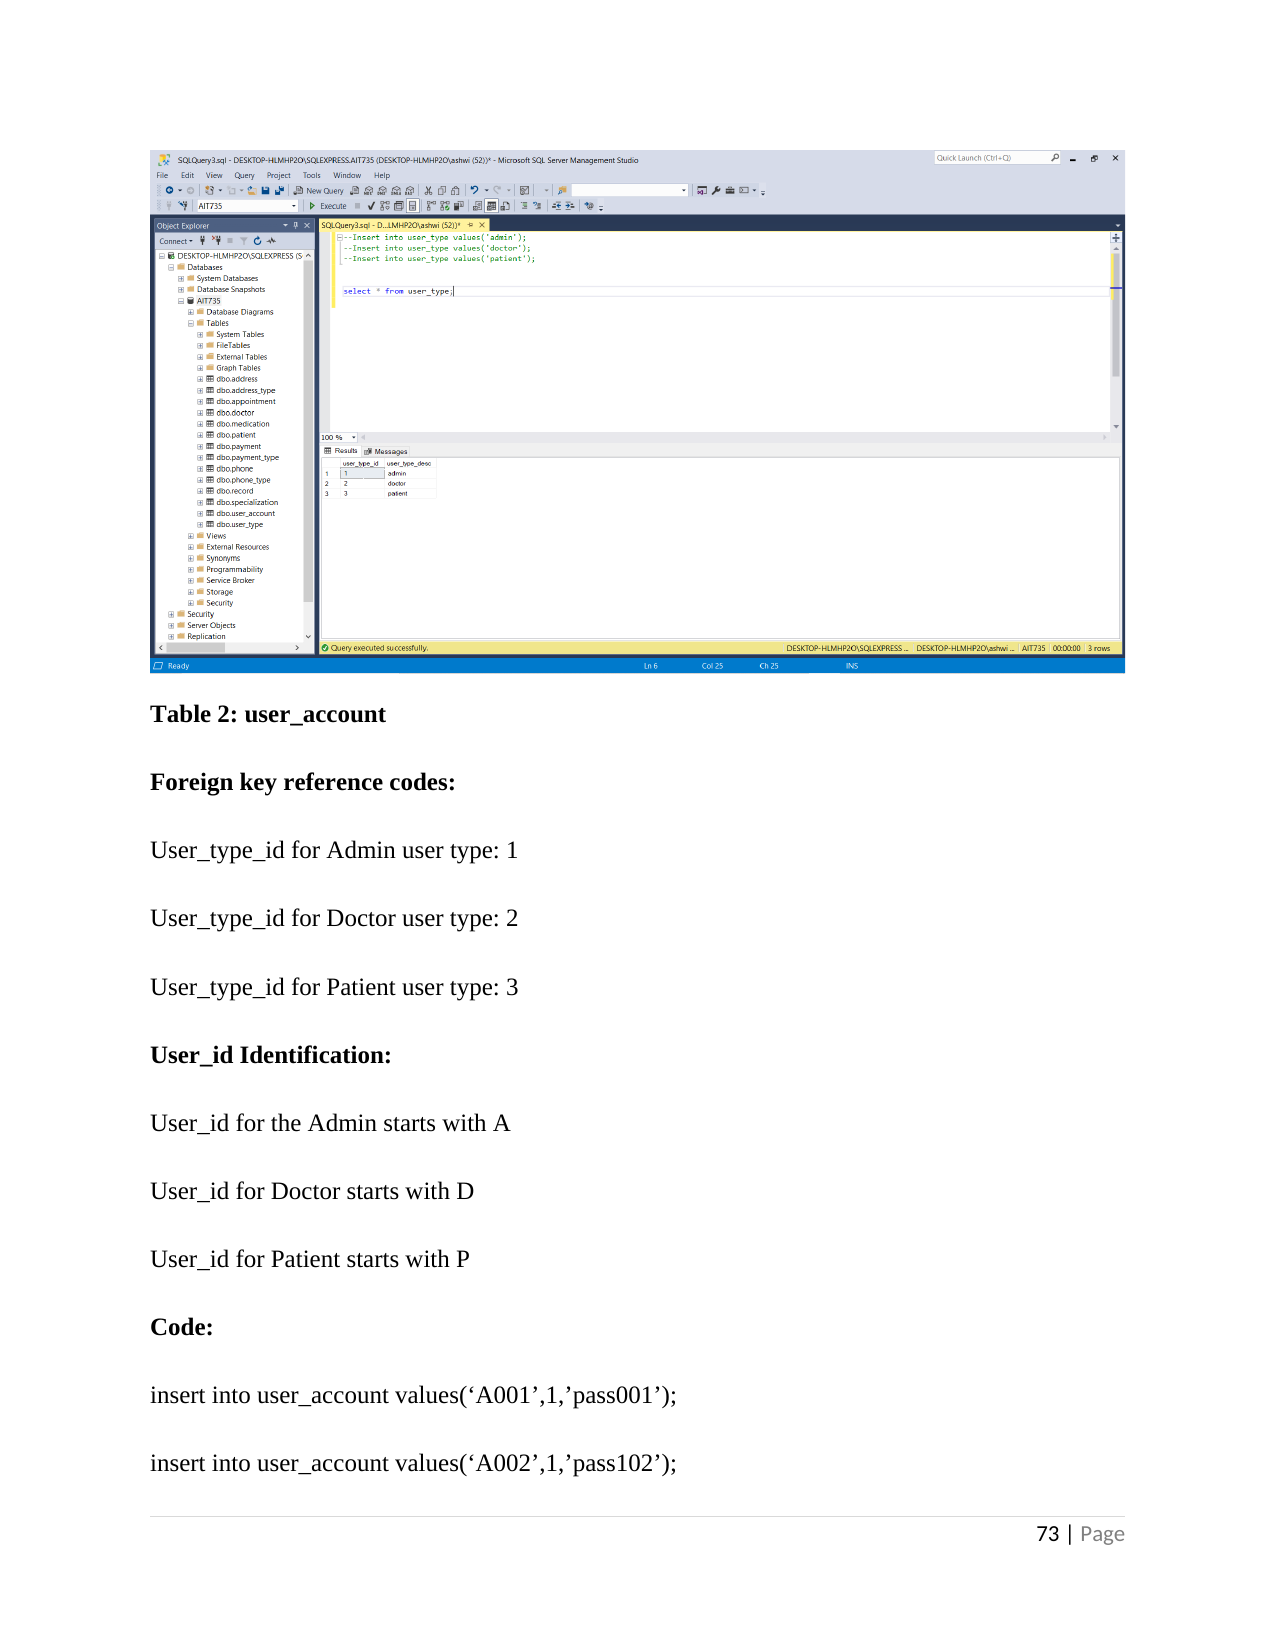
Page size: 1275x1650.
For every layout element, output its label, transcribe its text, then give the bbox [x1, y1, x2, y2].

text User_id for Doctor starts with D [150, 1176, 1125, 1205]
text Code: [150, 1312, 1125, 1341]
text User_type_id for Patient user type: 3 [150, 972, 1125, 1000]
text User_id Identification: [150, 1040, 1125, 1068]
text Table 2: user_account [150, 699, 1125, 728]
text User_type_id for Admin user type: 1 [150, 835, 1125, 864]
picture [150, 150, 1125, 674]
text User_type_id for Doctor user type: 2 [150, 903, 1125, 932]
text User_id for Patient starts with P [150, 1244, 1125, 1273]
text Foreign key reference codes: [150, 767, 1125, 796]
text insert into user_account values(‘A002’,1,’pass102’); [150, 1448, 1125, 1477]
text insert into user_account values(‘A001’,1,’pass001’); [150, 1380, 1125, 1409]
text User_id for the Admin starts with A [150, 1108, 1125, 1137]
